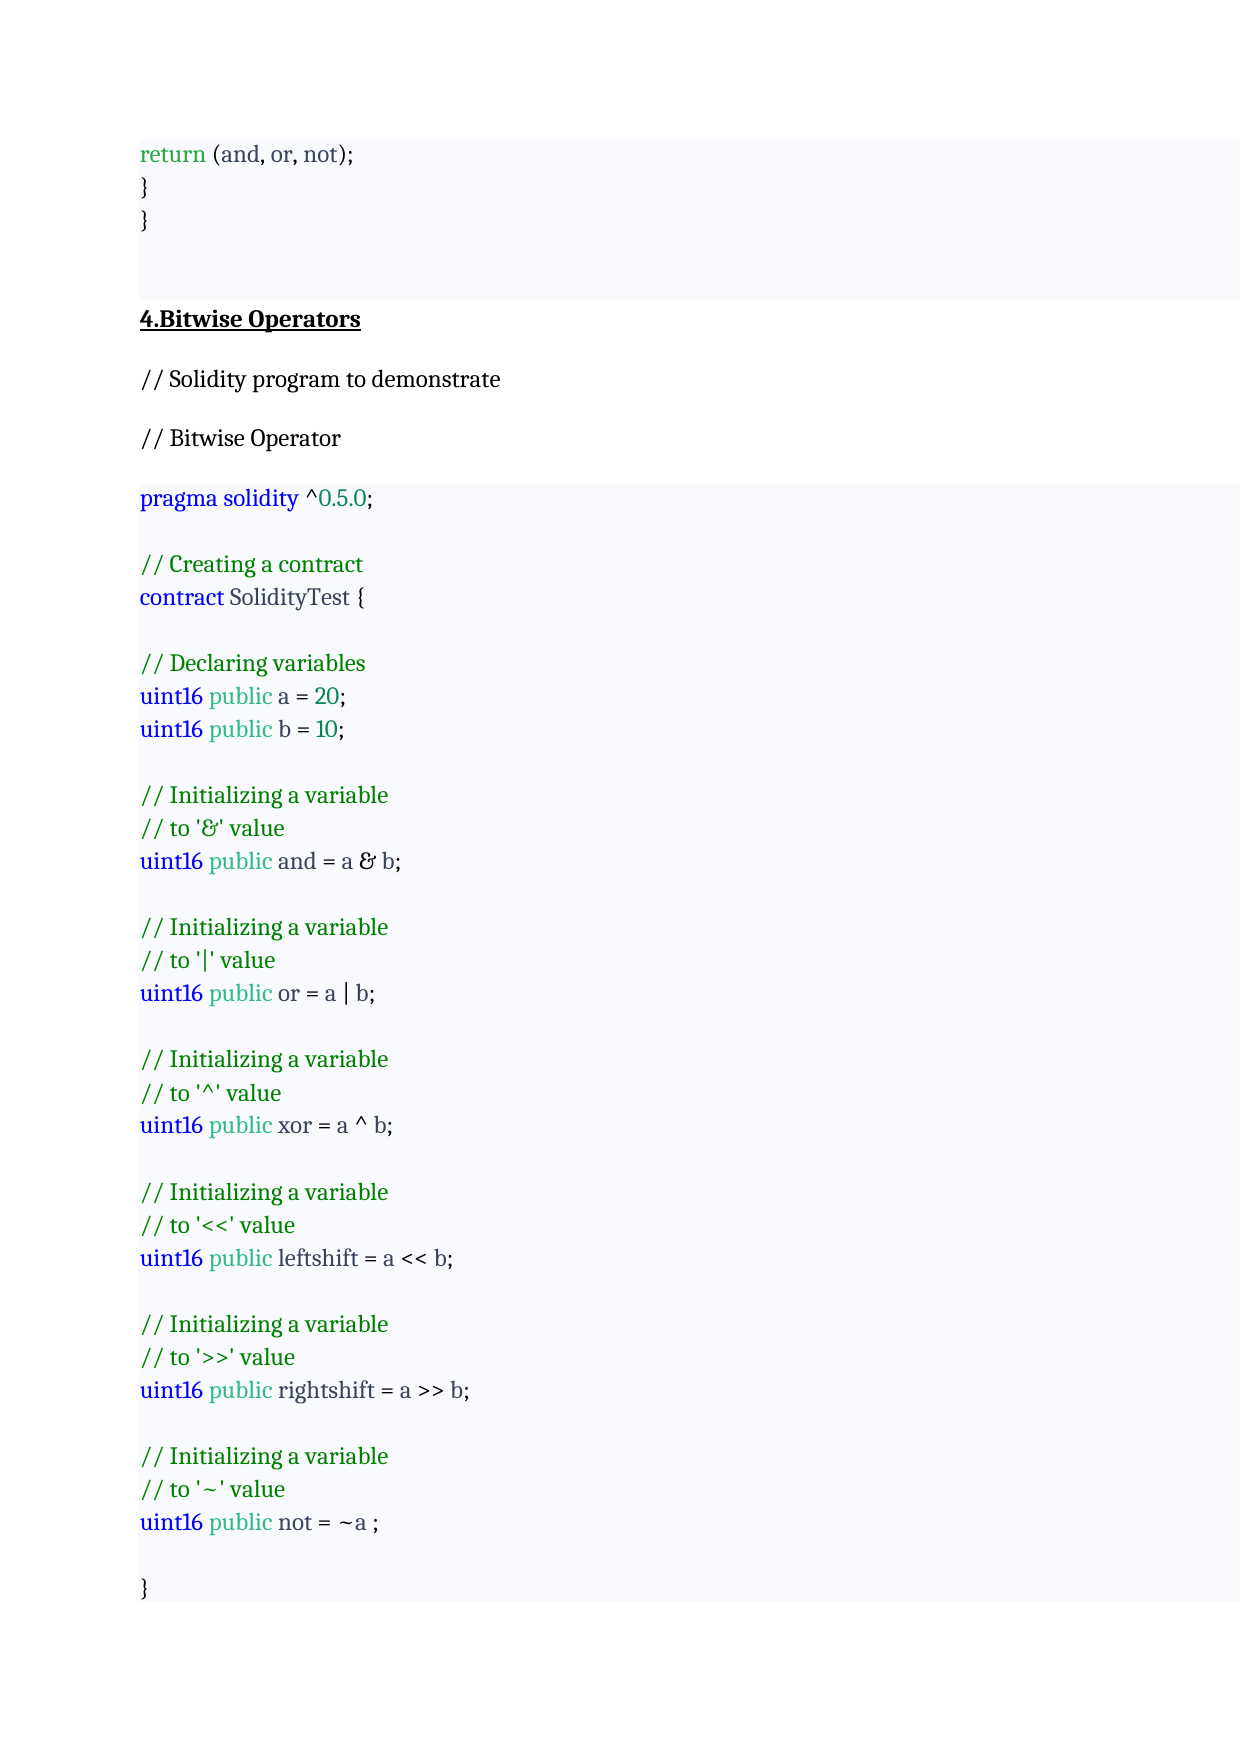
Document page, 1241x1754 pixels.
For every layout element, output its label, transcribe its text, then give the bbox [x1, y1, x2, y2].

text contract SolidityTest { [139, 583, 1240, 612]
text uint16 public not = ~a ; [139, 1508, 1240, 1536]
text uint16 public rightshift = a >> b; [139, 1376, 1240, 1404]
text // Solidity program to demonstrate [139, 364, 1240, 393]
text // to '<<' value [139, 1211, 1240, 1239]
text // to '>>' value [139, 1343, 1240, 1371]
text // Initializing a variable [139, 913, 1240, 942]
text 4.Bitwise Operators [139, 305, 1240, 333]
text // Initializing a variable [139, 1309, 1240, 1338]
text } [139, 206, 1240, 234]
text // to '|' value [139, 946, 1240, 975]
text // Creating a contract [139, 550, 1240, 579]
text uint16 public and = a & b; [139, 847, 1240, 876]
text uint16 public leftshift = a << b; [139, 1243, 1240, 1272]
text // Initializing a variable [139, 1442, 1240, 1470]
text // Initializing a variable [139, 1177, 1240, 1206]
text uint16 public b = 10; [139, 715, 1240, 744]
text } [139, 173, 1240, 201]
text uint16 public xor = a ^ b; [139, 1111, 1240, 1140]
text return (and, or, not); [139, 139, 1240, 168]
text // Declaring variables [139, 649, 1240, 678]
text uint16 public a = 20; [139, 682, 1240, 711]
text // Initializing a variable [139, 1045, 1240, 1074]
text // to '^' value [139, 1078, 1240, 1107]
text pragma solidity ^0.5.0; [139, 484, 1240, 513]
text uint16 public or = a | b; [139, 979, 1240, 1008]
text // Initializing a variable [139, 781, 1240, 810]
text } [139, 1574, 1240, 1602]
text // Bitwise Operator [139, 424, 1240, 453]
text // to '&' value [139, 814, 1240, 843]
text // to '~' value [139, 1475, 1240, 1503]
